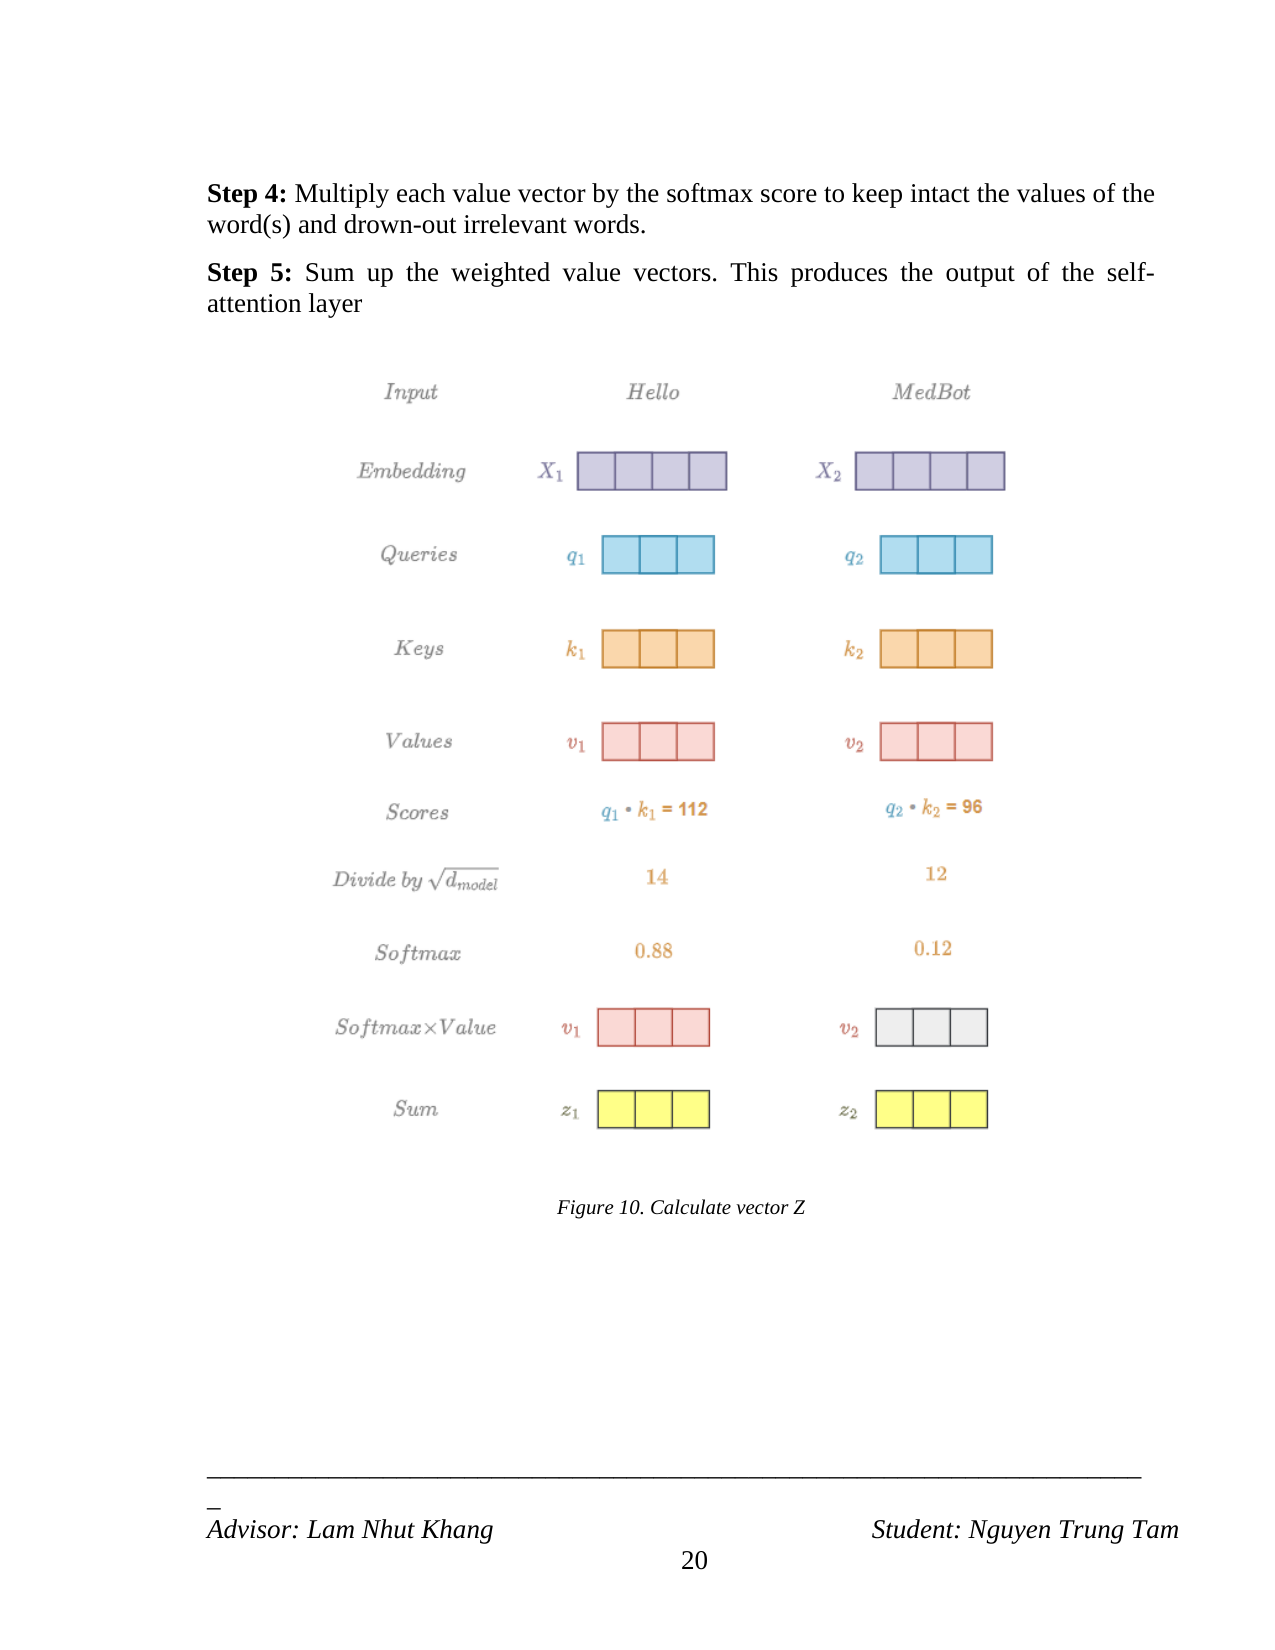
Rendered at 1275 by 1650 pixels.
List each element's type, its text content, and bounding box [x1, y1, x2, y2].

text Step 4: Multiply each value vector by the softmax score to keep intact the values of the word(s) and drown-out irrelevant words. [207, 177, 1157, 239]
text Step 5: Sum up the weighted value vectors. This produces the output of the self-attention layer [207, 256, 1157, 318]
picture [206, 335, 1160, 1179]
